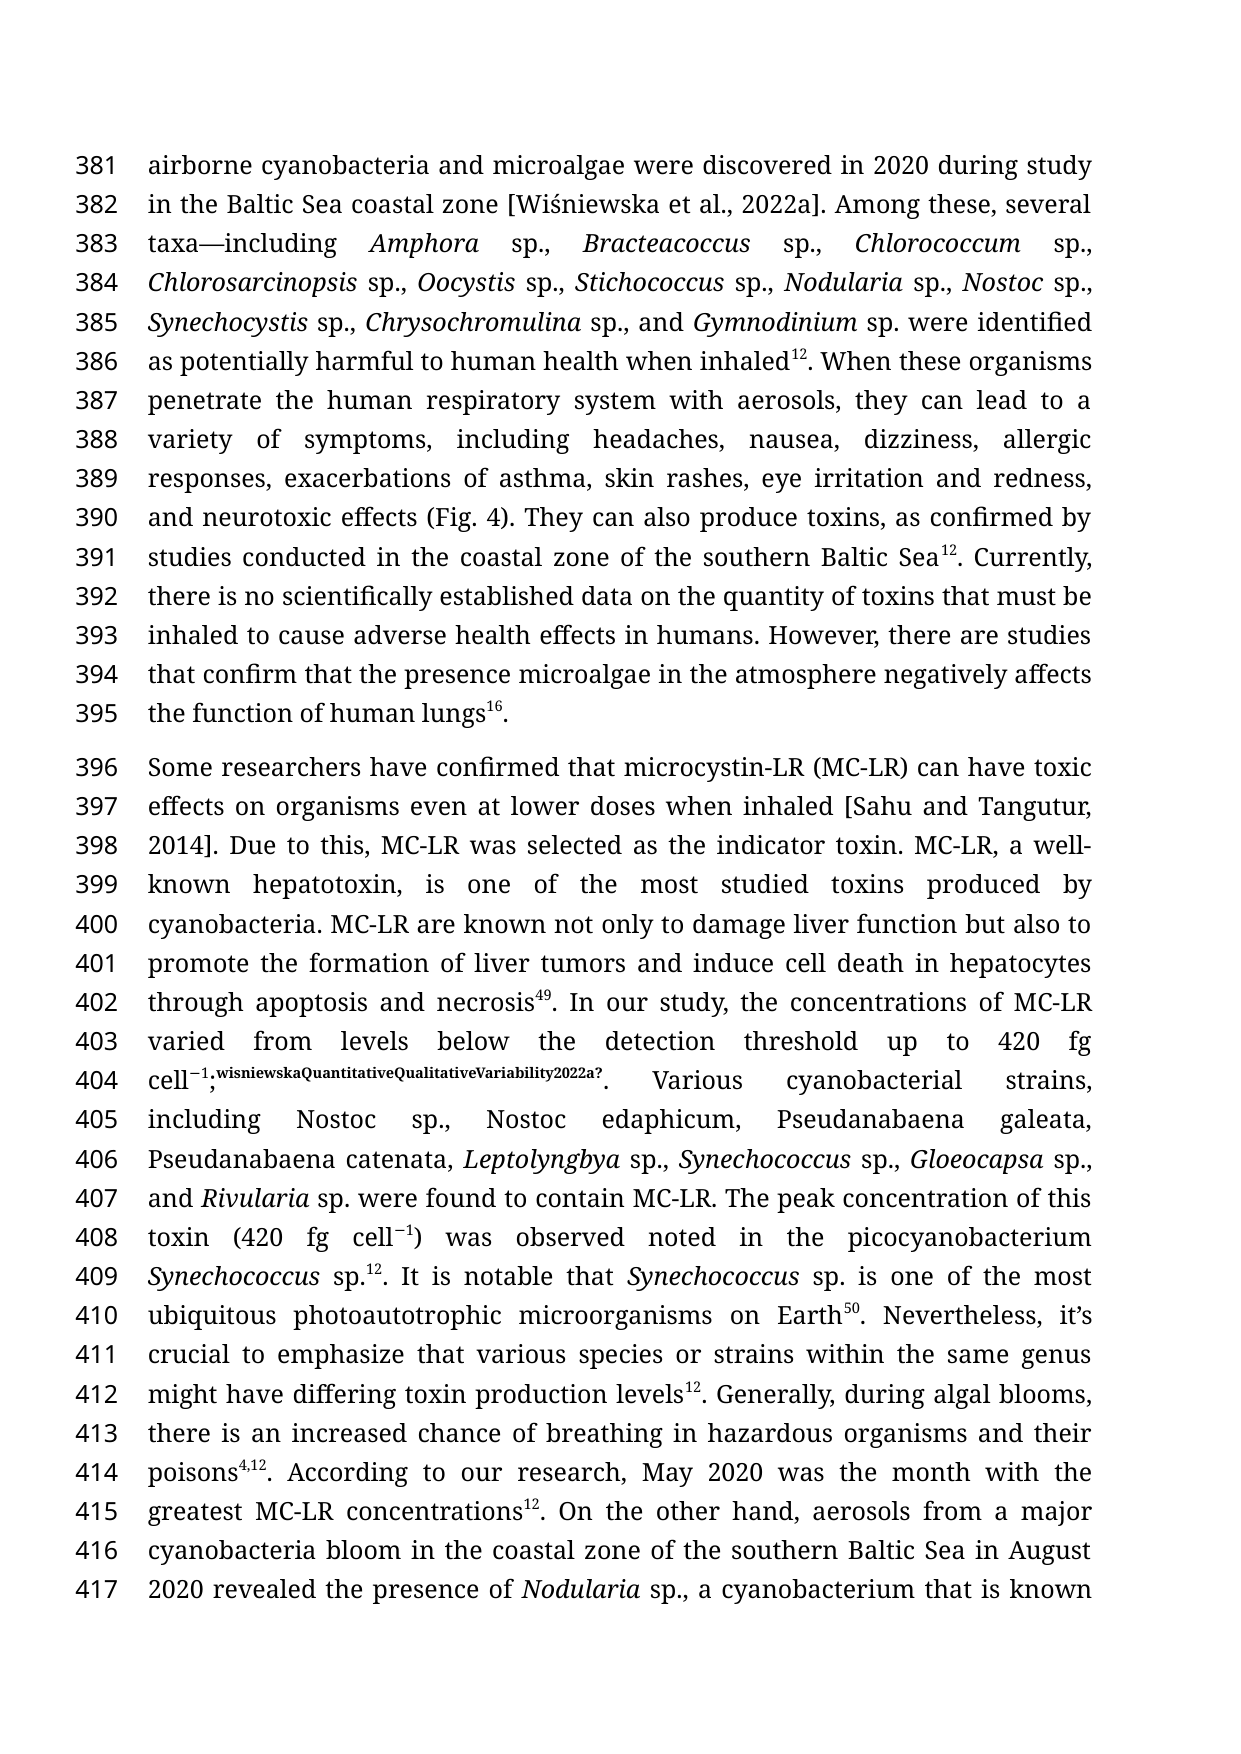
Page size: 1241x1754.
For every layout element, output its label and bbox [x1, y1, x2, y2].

text [148, 148, 1093, 730]
text [148, 750, 1093, 1606]
